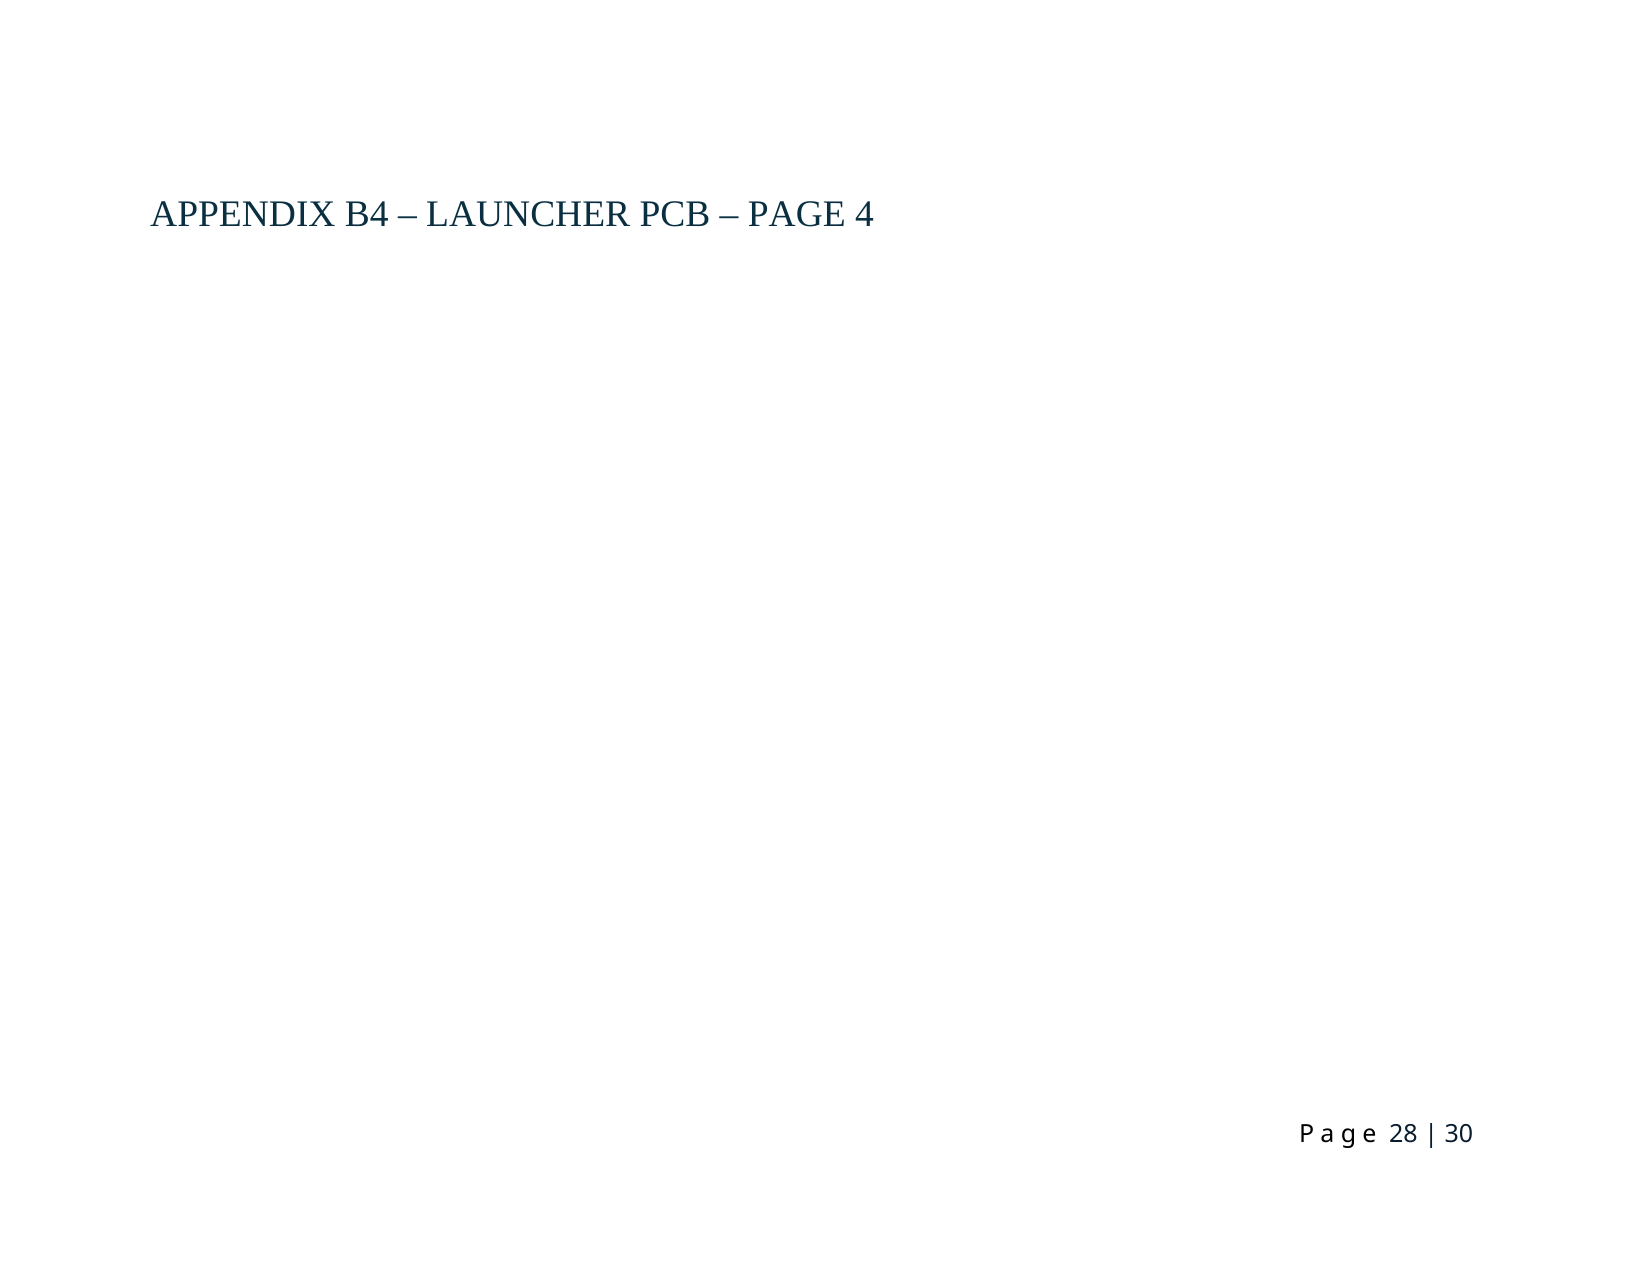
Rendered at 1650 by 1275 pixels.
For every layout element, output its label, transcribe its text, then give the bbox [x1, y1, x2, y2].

subtitle APPENDIX B4 – LAUNCHER PCB – PAGE 4 [150, 192, 1500, 235]
